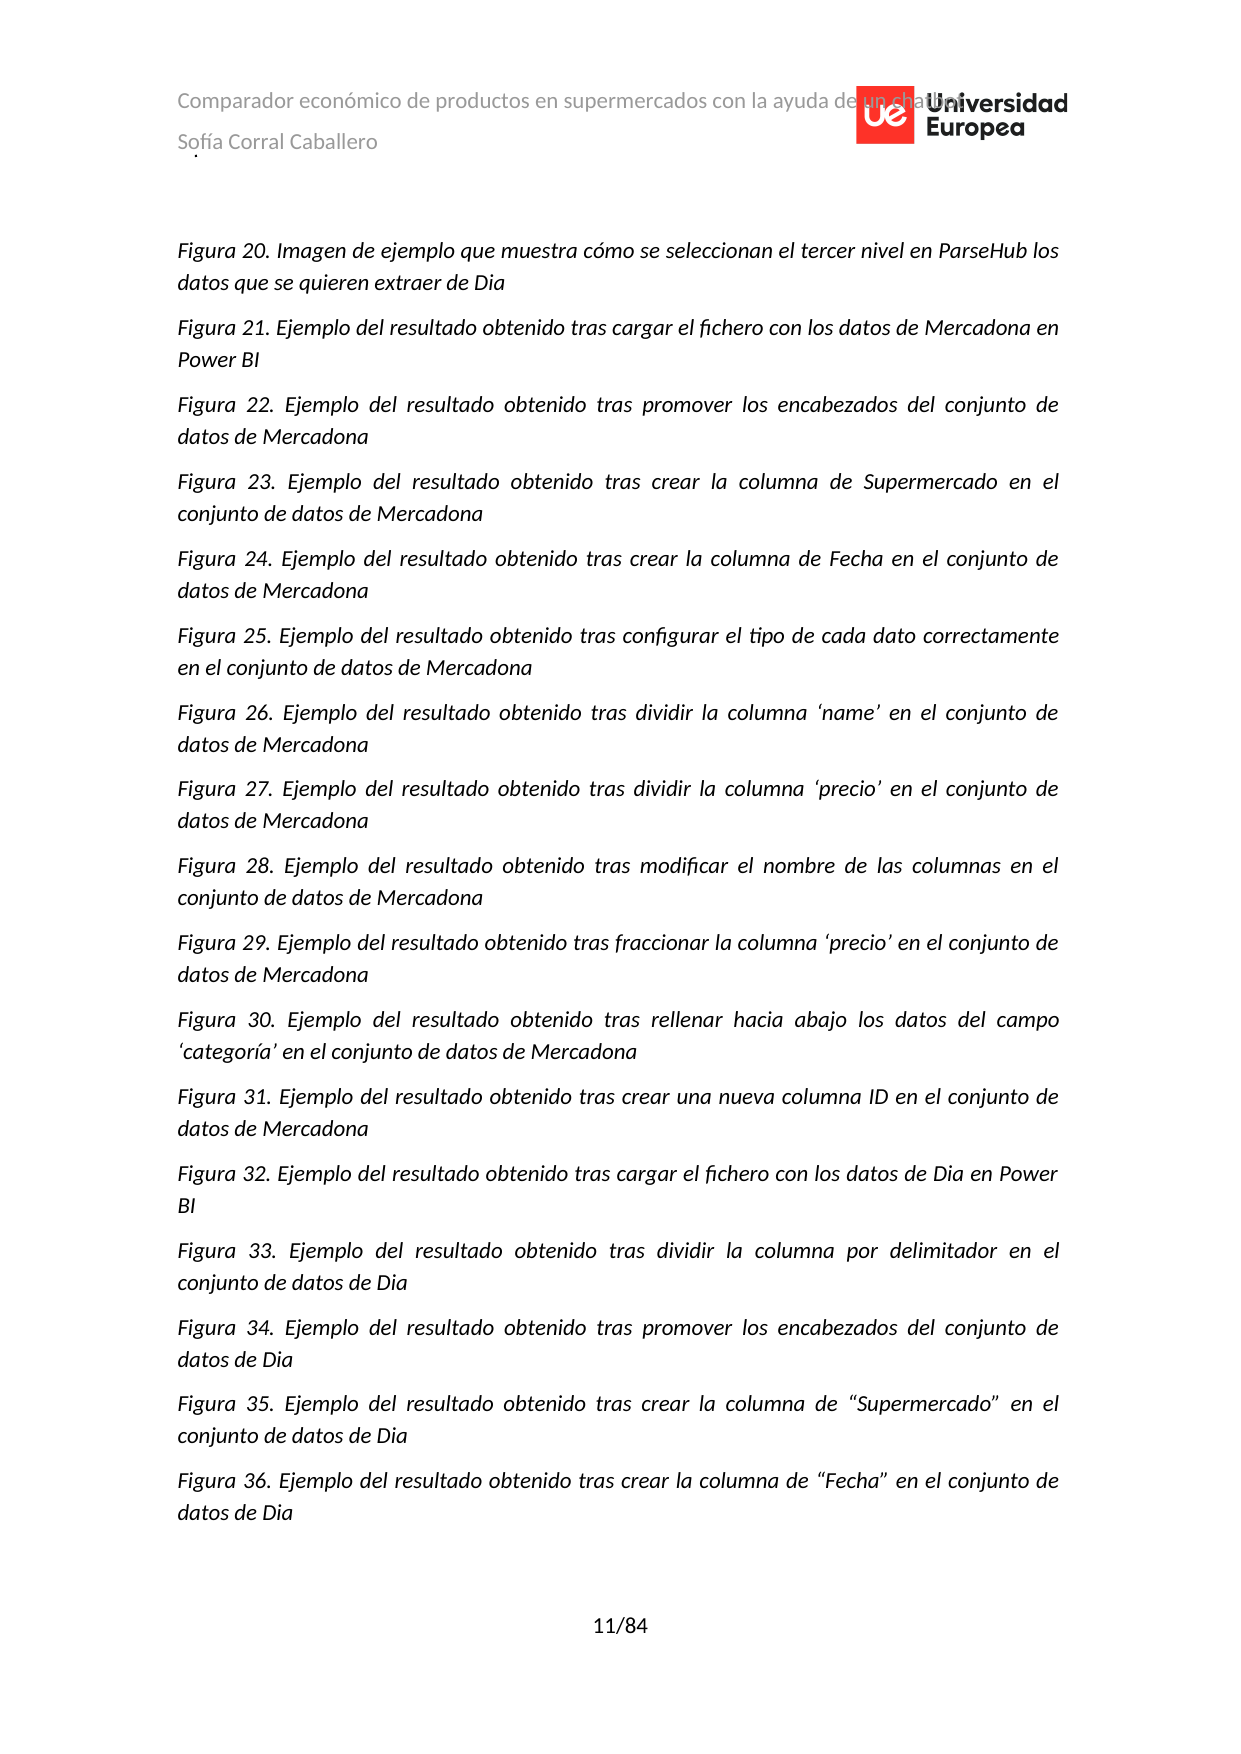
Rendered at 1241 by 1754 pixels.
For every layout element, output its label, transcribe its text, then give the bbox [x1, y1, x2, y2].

text Figura 24. Ejemplo del resultado obtenido tras crear la columna de Fecha en el conjunto de datos de Mercadona [177, 544, 1063, 604]
text Figura 32. Ejemplo del resultado obtenido tras cargar el fichero con los datos de Dia en Power BI [177, 1159, 1063, 1219]
text Figura 22. Ejemplo del resultado obtenido tras promover los encabezados del conjunto de datos de Mercadona [177, 390, 1063, 450]
text Figura 26. Ejemplo del resultado obtenido tras dividir la columna ‘name’ en el conjunto de datos de Mercadona [177, 698, 1063, 758]
text Figura 28. Ejemplo del resultado obtenido tras modificar el nombre de las columnas en el conjunto de datos de Mercadona [177, 851, 1063, 912]
text Figura 30. Ejemplo del resultado obtenido tras rellenar hacia abajo los datos del campo ‘categoría’ en el conjunto de datos de Mercadona [177, 1005, 1063, 1065]
text Figura 27. Ejemplo del resultado obtenido tras dividir la columna ‘precio’ en el conjunto de datos de Mercadona [177, 774, 1063, 835]
text Figura 29. Ejemplo del resultado obtenido tras fraccionar la columna ‘precio’ en el conjunto de datos de Mercadona [177, 928, 1063, 988]
text Figura 21. Ejemplo del resultado obtenido tras cargar el fichero con los datos de Mercadona en Power BI [177, 313, 1063, 373]
text Figura 31. Ejemplo del resultado obtenido tras crear una nueva columna ID en el conjunto de datos de Mercadona [177, 1082, 1063, 1142]
text Figura 35. Ejemplo del resultado obtenido tras crear la columna de “Supermercado” en el conjunto de datos de Dia [177, 1389, 1063, 1450]
text Figura 25. Ejemplo del resultado obtenido tras configurar el tipo de cada dato correctamente en el conjunto de datos de Mercadona [177, 621, 1063, 681]
text Figura 20. Imagen de ejemplo que muestra cómo se seleccionan el tercer nivel en ParseHub los datos que se quieren extraer de Dia [177, 236, 1063, 297]
picture [856, 86, 1068, 144]
text Figura 36. Ejemplo del resultado obtenido tras crear la columna de “Fecha” en el conjunto de datos de Dia [177, 1466, 1063, 1527]
text Figura 23. Ejemplo del resultado obtenido tras crear la columna de Supermercado en el conjunto de datos de Mercadona [177, 467, 1063, 527]
text Figura 34. Ejemplo del resultado obtenido tras promover los encabezados del conjunto de datos de Dia [177, 1313, 1063, 1373]
text Figura 33. Ejemplo del resultado obtenido tras dividir la columna por delimitador en el conjunto de datos de Dia [177, 1236, 1063, 1296]
